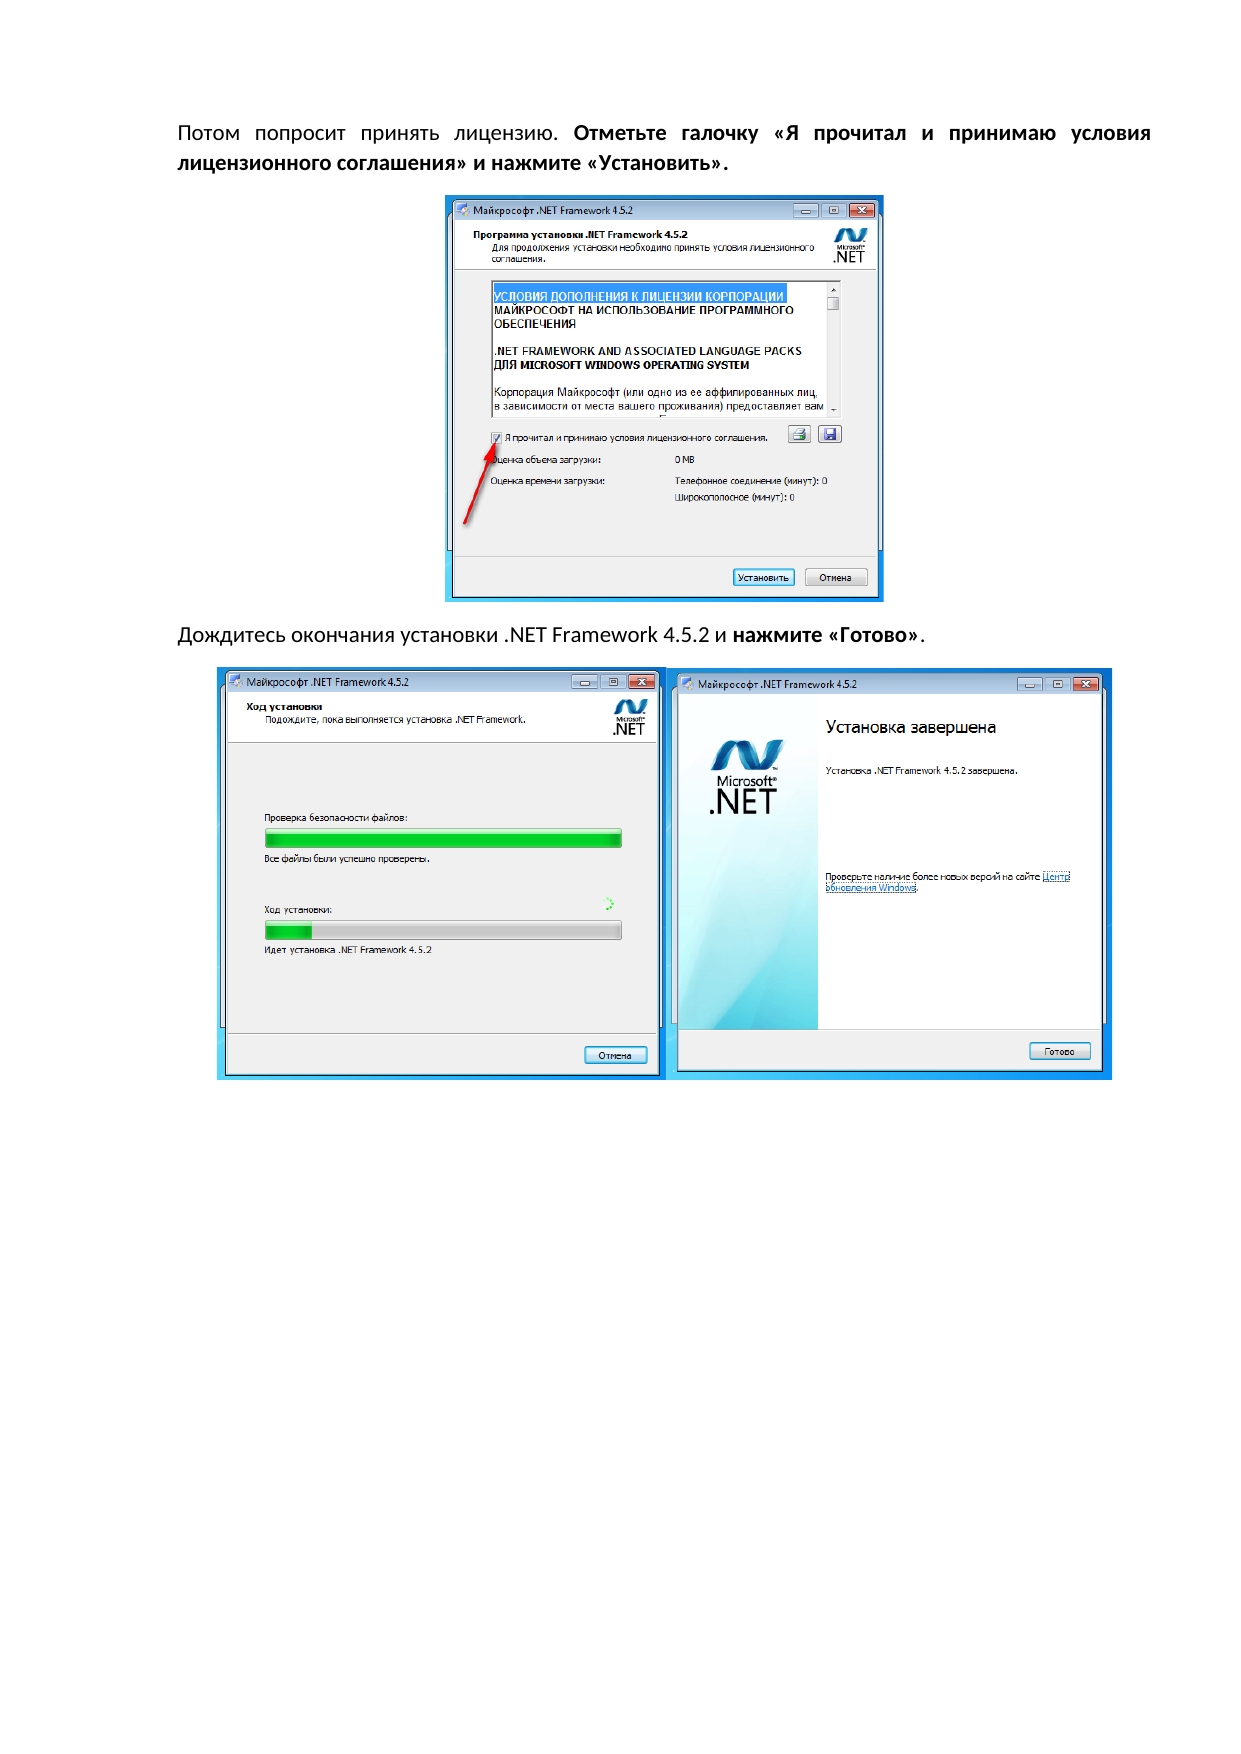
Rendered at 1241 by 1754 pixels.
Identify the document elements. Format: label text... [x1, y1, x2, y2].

picture [216, 667, 1113, 1080]
text Дождитесь окончания установки .NET Framework 4.5.2 и нажмите «Готово». [177, 621, 1152, 648]
picture [445, 195, 884, 602]
text Потом попросит принять лицензию. Отметьте галочку «Я прочитал и принимаю условия лицензионного соглашения» и нажмите «Установить». [177, 118, 1152, 176]
